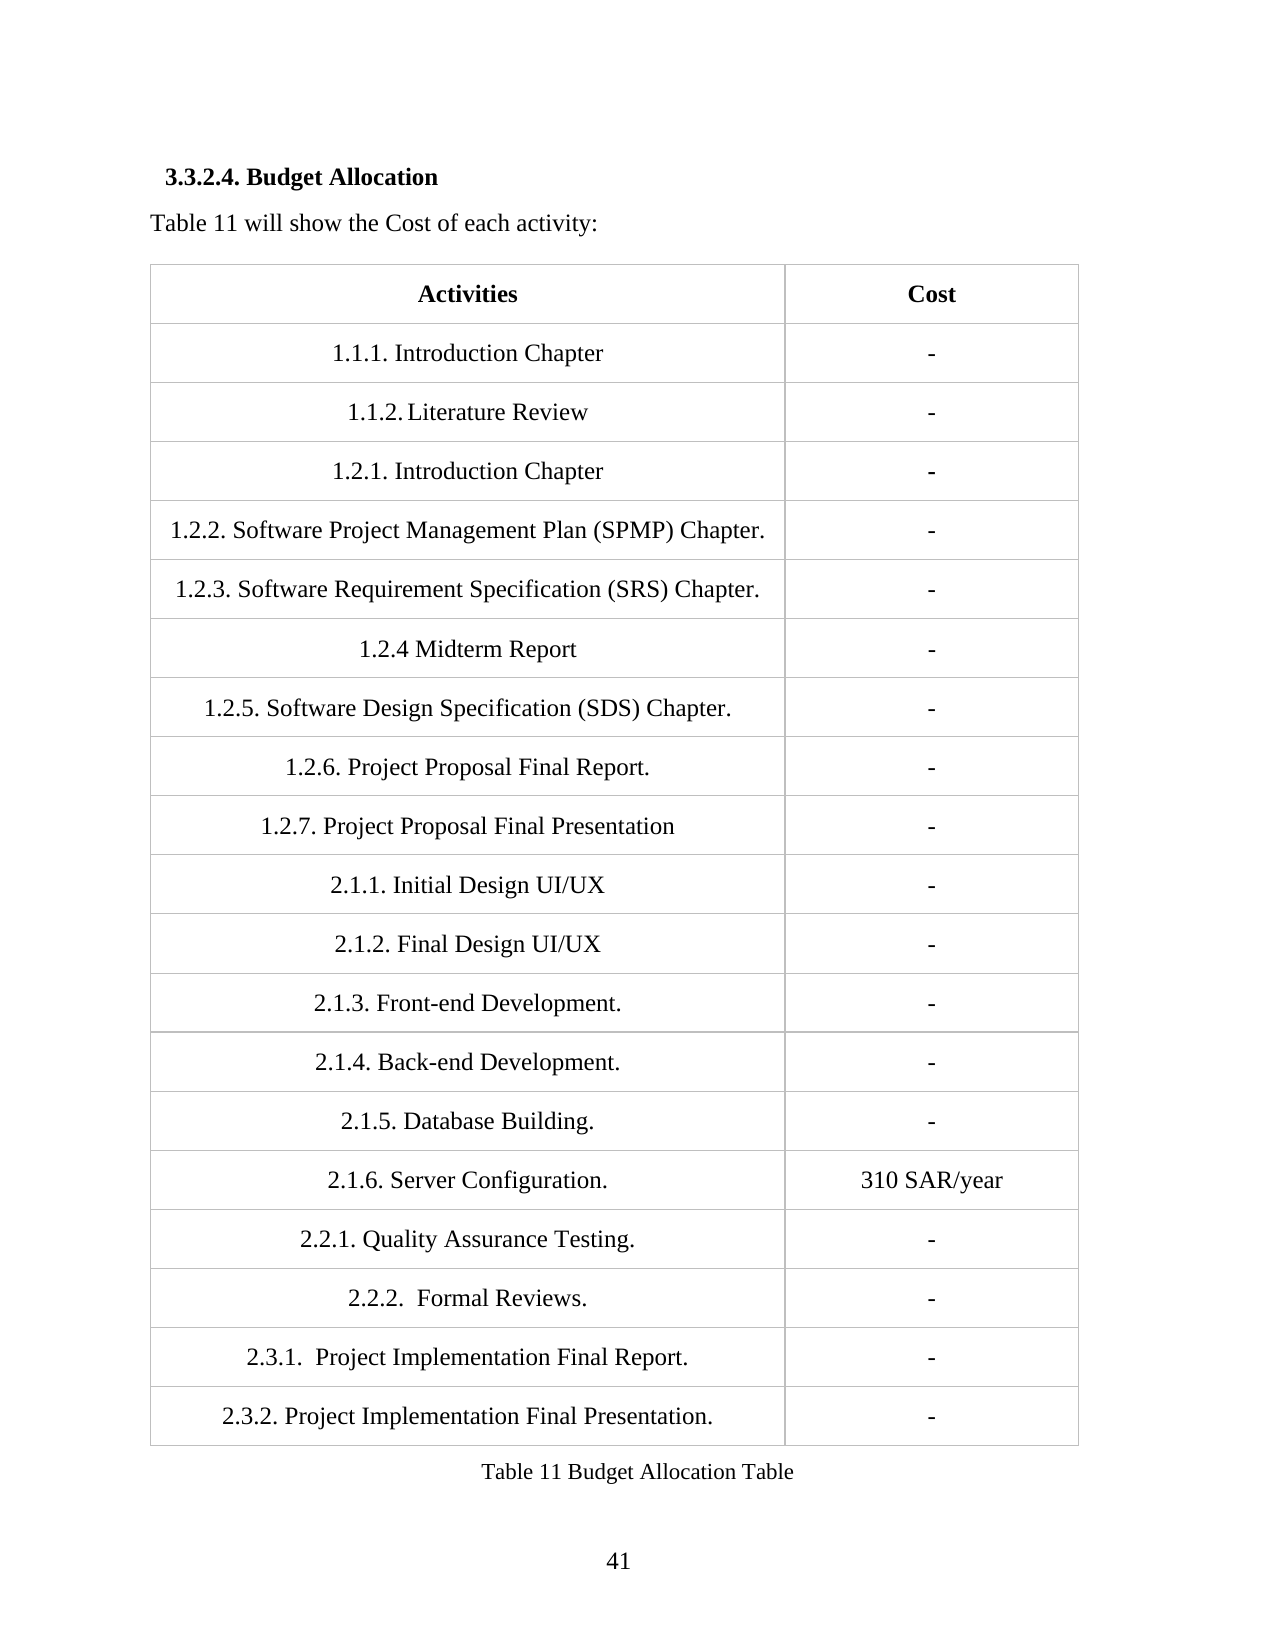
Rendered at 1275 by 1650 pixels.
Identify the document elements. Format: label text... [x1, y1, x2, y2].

table_cell 1.2.7. Project Proposal Final Presentation [151, 796, 784, 854]
table_cell 2.3.1. Project Implementation Final Report. [151, 1328, 784, 1386]
table_cell - [786, 1269, 1078, 1327]
table_cell 1.2.2. Software Project Management Plan (SPMP) Chapter. [151, 501, 784, 559]
table_cell - [786, 1210, 1078, 1268]
table_cell - [786, 1033, 1078, 1091]
table_cell - [786, 914, 1078, 972]
table_cell 2.1.4. Back-end Development. [151, 1033, 784, 1091]
table_cell - [786, 678, 1078, 736]
table_cell - [786, 1387, 1078, 1445]
table_cell 1.2.1. Introduction Chapter [151, 442, 784, 500]
table_cell - [786, 796, 1078, 854]
table_cell 2.2.2. Formal Reviews. [151, 1269, 784, 1327]
table_cell 310 SAR/year [786, 1151, 1078, 1209]
table_cell 1.2.5. Software Design Specification (SDS) Chapter. [151, 678, 784, 736]
table_header Cost [786, 265, 1078, 323]
table_cell 1.2.3. Software Requirement Specification (SRS) Chapter. [151, 560, 784, 618]
table_cell - [786, 1328, 1078, 1386]
table_cell - [786, 737, 1078, 795]
subtitle Budget Allocation [165, 162, 1125, 191]
table_cell 1.1.1. Introduction Chapter [151, 324, 784, 382]
text Table 11 will show the Cost of each activity: [150, 208, 1125, 237]
table_header Activities [151, 265, 784, 323]
table_cell - [786, 501, 1078, 559]
table_cell 2.1.6. Server Configuration. [151, 1151, 784, 1209]
table_cell - [786, 560, 1078, 618]
table_cell 1.2.4 Midterm Report [151, 619, 784, 677]
table_cell 2.3.2. Project Implementation Final Presentation. [151, 1387, 784, 1445]
table_cell - [786, 619, 1078, 677]
text Table 11 Budget Allocation Table [150, 1458, 1125, 1485]
table_cell 2.1.2. Final Design UI/UX [151, 914, 784, 972]
table_cell 2.1.5. Database Building. [151, 1092, 784, 1149]
table_cell 2.1.1. Initial Design UI/UX [151, 855, 784, 913]
table_cell - [786, 383, 1078, 441]
table_cell - [786, 1092, 1078, 1149]
table_cell 2.1.3. Front-end Development. [151, 974, 784, 1031]
table_cell 2.2.1. Quality Assurance Testing. [151, 1210, 784, 1268]
table_cell - [786, 855, 1078, 913]
table_cell 1.1.2. Literature Review [151, 383, 784, 441]
table_cell - [786, 324, 1078, 382]
table_cell - [786, 974, 1078, 1031]
table_cell - [786, 442, 1078, 500]
table_cell 1.2.6. Project Proposal Final Report. [151, 737, 784, 795]
